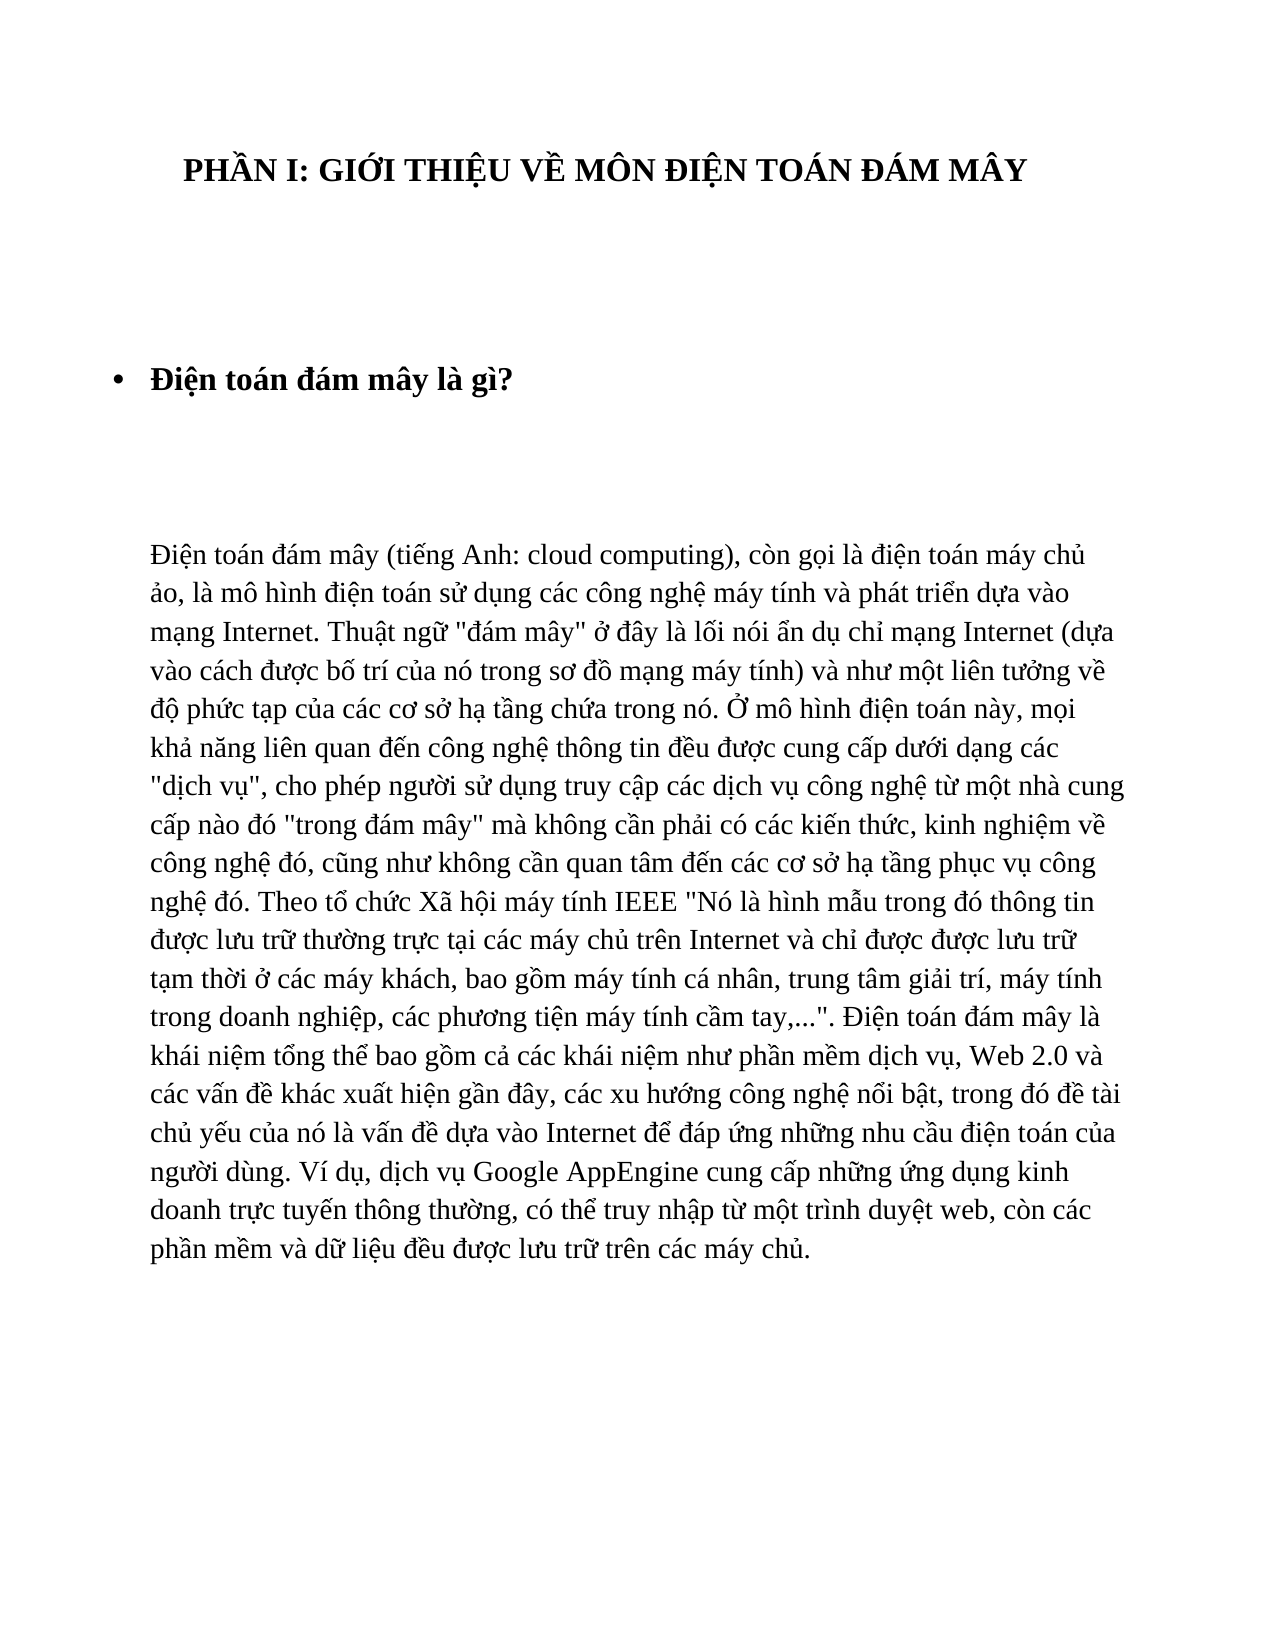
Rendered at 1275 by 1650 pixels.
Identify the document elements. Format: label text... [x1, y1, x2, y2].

text Điện toán đám mây (tiếng Anh: cloud computing), còn gọi là điện toán máy chủ ảo, là mô hình điện toán sử dụng các công nghệ máy tính và phát triển dựa vào mạng Internet. Thuật ngữ "đám mây" ở đây là lối nói ẩn dụ chỉ mạng Internet (dựa vào cách được bố trí của nó trong sơ đồ mạng máy tính) và như một liên tưởng về độ phức tạp của các cơ sở hạ tầng chứa trong nó. Ở mô hình điện toán này, mọi khả năng liên quan đến công nghệ thông tin đều được cung cấp dưới dạng các "dịch vụ", cho phép người sử dụng truy cập các dịch vụ công nghệ từ một nhà cung cấp nào đó "trong đám mây" mà không cần phải có các kiến thức, kinh nghiệm về công nghệ đó, cũng như không cần quan tâm đến các cơ sở hạ tầng phục vụ công nghệ đó. Theo tổ chức Xã hội máy tính IEEE "Nó là hình mẫu trong đó thông tin được lưu trữ thường trực tại các máy chủ trên Internet và chỉ được được lưu trữ tạm thời ở các máy khách, bao gồm máy tính cá nhân, trung tâm giải trí, máy tính trong doanh nghiệp, các phương tiện máy tính cầm tay,...". Điện toán đám mây là khái niệm tổng thể bao gồm cả các khái niệm như phần mềm dịch vụ, Web 2.0 và các vấn đề khác xuất hiện gần đây, các xu hướng công nghệ nổi bật, trong đó đề tài chủ yếu của nó là vấn đề dựa vào Internet để đáp ứng những nhu cầu điện toán của người dùng. Ví dụ, dịch vụ Google AppEngine cung cấp những ứng dụng kinh doanh trực tuyến thông thường, có thể truy nhập từ một trình duyệt web, còn các phần mềm và dữ liệu đều được lưu trữ trên các máy chủ. [150, 537, 1125, 1264]
text PHẦN I: GIỚI THIỆU VỀ MÔN ĐIỆN TOÁN ĐÁM MÂY [112, 150, 1098, 188]
list Điện toán đám mây là gì? [112, 360, 1098, 398]
